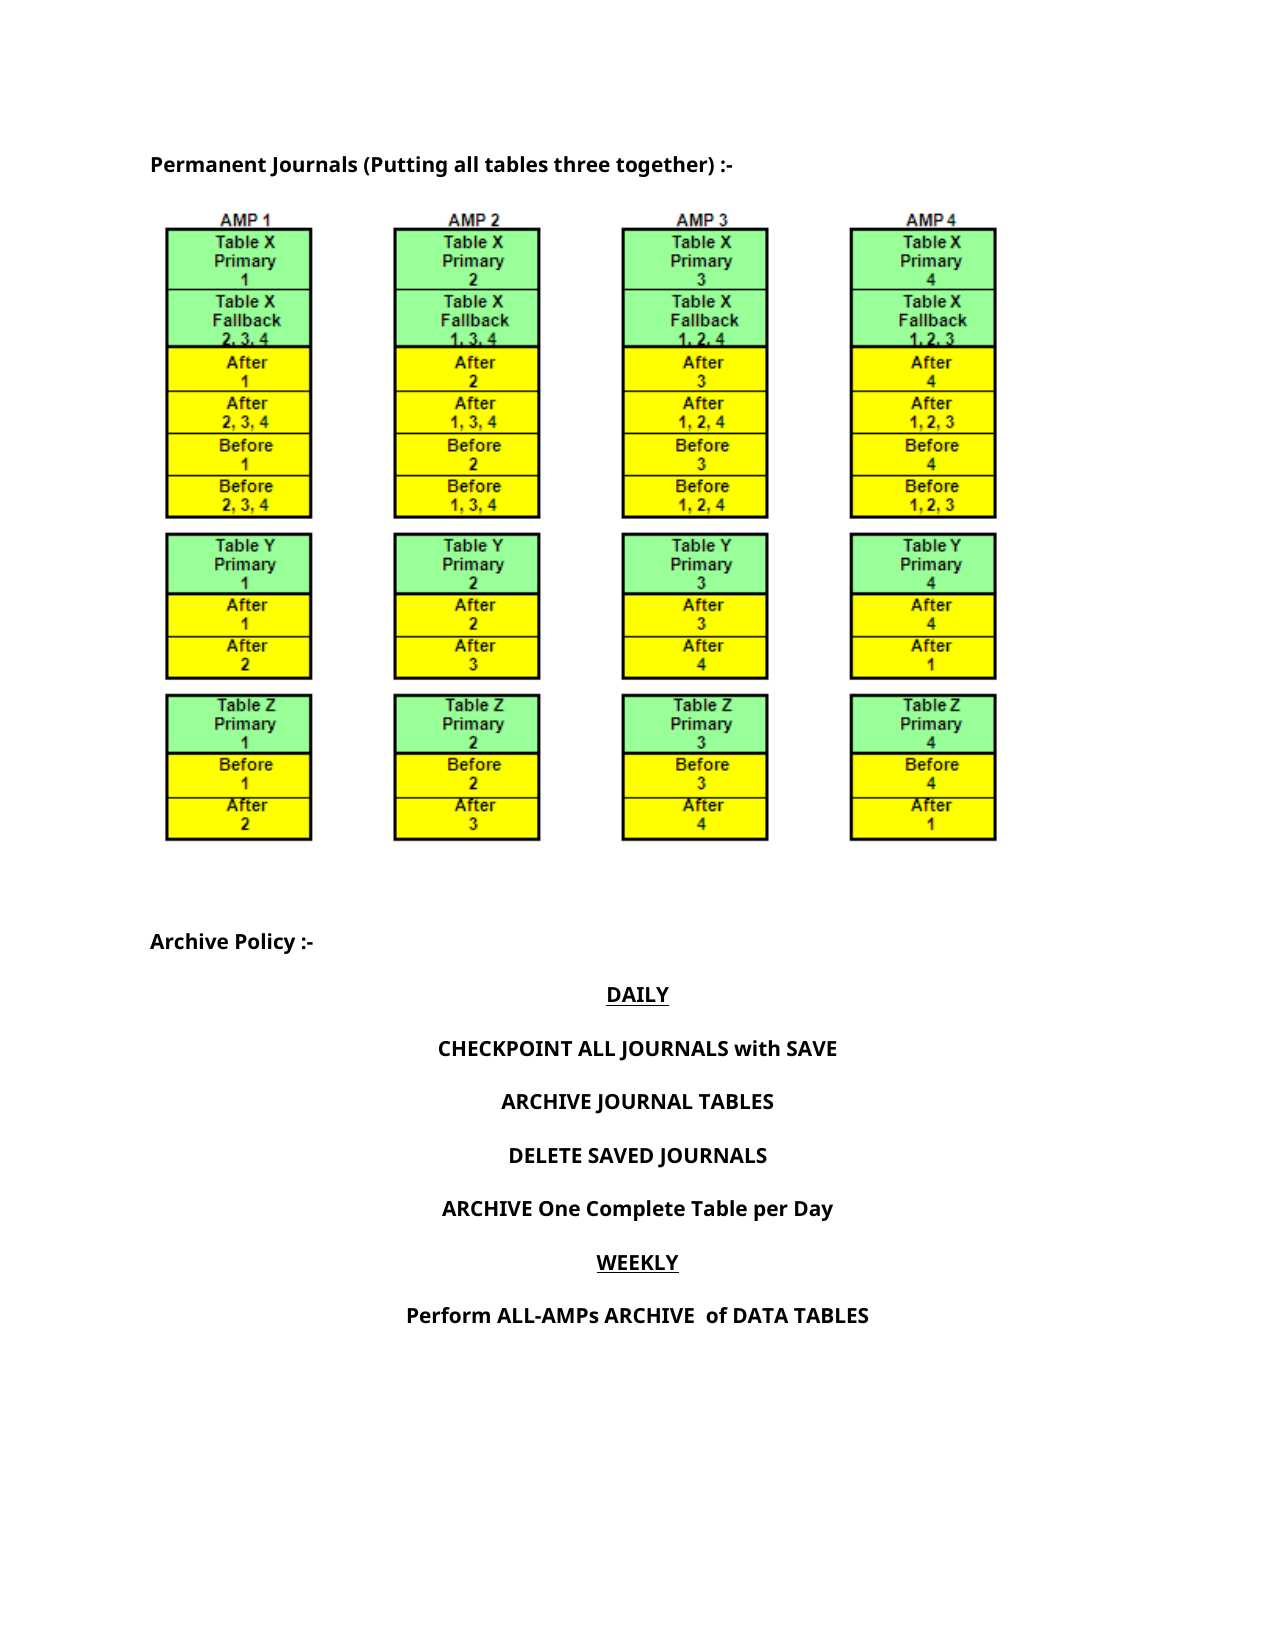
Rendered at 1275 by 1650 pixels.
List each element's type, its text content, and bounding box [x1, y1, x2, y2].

text DAILY [150, 981, 1125, 1009]
text ARCHIVE JOURNAL TABLES [150, 1087, 1125, 1116]
text CHECKPOINT ALL JOURNALS with SAVE [150, 1034, 1125, 1062]
picture [150, 203, 1011, 849]
text Perform ALL-AMPs ARCHIVE of DATA TABLES [150, 1301, 1125, 1330]
text WEEKLY [150, 1248, 1125, 1276]
text Archive Policy :- [150, 927, 1125, 956]
text DELETE SAVED JOURNALS [150, 1141, 1125, 1169]
text ARCHIVE One Complete Table per Day [150, 1194, 1125, 1223]
text Permanent Journals (Putting all tables three together) :- [150, 150, 1125, 178]
